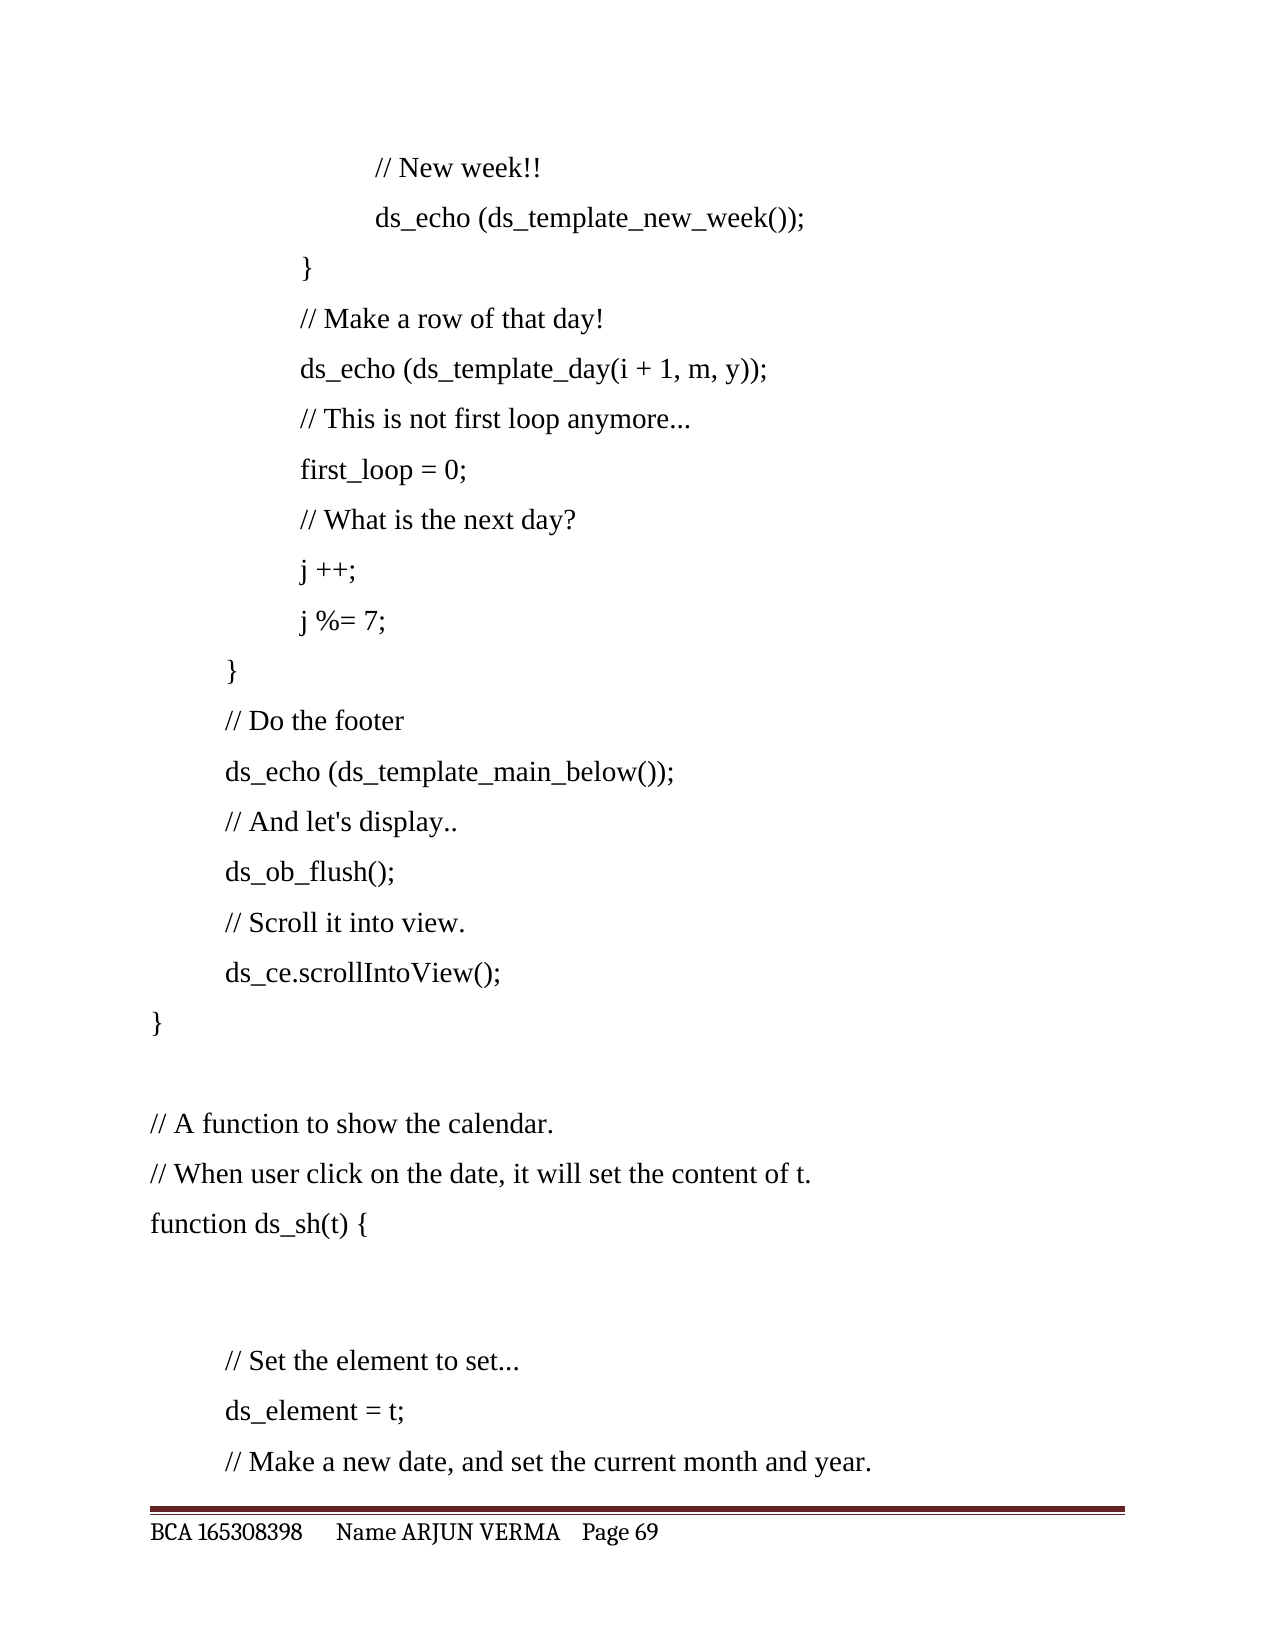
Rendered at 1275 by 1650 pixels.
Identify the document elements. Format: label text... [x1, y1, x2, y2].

text j ++; [150, 552, 1125, 586]
text // This is not first loop anymore... [150, 402, 1125, 435]
text } [150, 251, 1125, 284]
text ds_echo (ds_template_new_week()); [150, 200, 1125, 234]
text // And let's display.. [150, 804, 1125, 838]
text // Scroll it into view. [150, 905, 1125, 938]
text first_loop = 0; [150, 452, 1125, 485]
text ds_ob_flush(); [150, 854, 1125, 888]
text ds_echo (ds_template_day(i + 1, m, y)); [150, 351, 1125, 385]
text // Make a row of that day! [150, 301, 1125, 334]
text // New week!! [150, 150, 1125, 183]
text // Make a new date, and set the current month and year. [150, 1444, 1125, 1477]
text } [150, 1005, 1125, 1039]
text ds_element = t; [150, 1393, 1125, 1427]
text ds_ce.scrollIntoView(); [150, 955, 1125, 988]
text j %= 7; [150, 603, 1125, 636]
text // What is the next day? [150, 502, 1125, 536]
text // When user click on the date, it will set the content of t. [150, 1156, 1125, 1190]
text // Set the element to set... [150, 1343, 1125, 1377]
text // A function to show the calendar. [150, 1106, 1125, 1139]
text function ds_sh(t) { [150, 1207, 1125, 1240]
text ds_echo (ds_template_main_below()); [150, 754, 1125, 787]
text // Do the footer [150, 703, 1125, 737]
text } [150, 653, 1125, 687]
